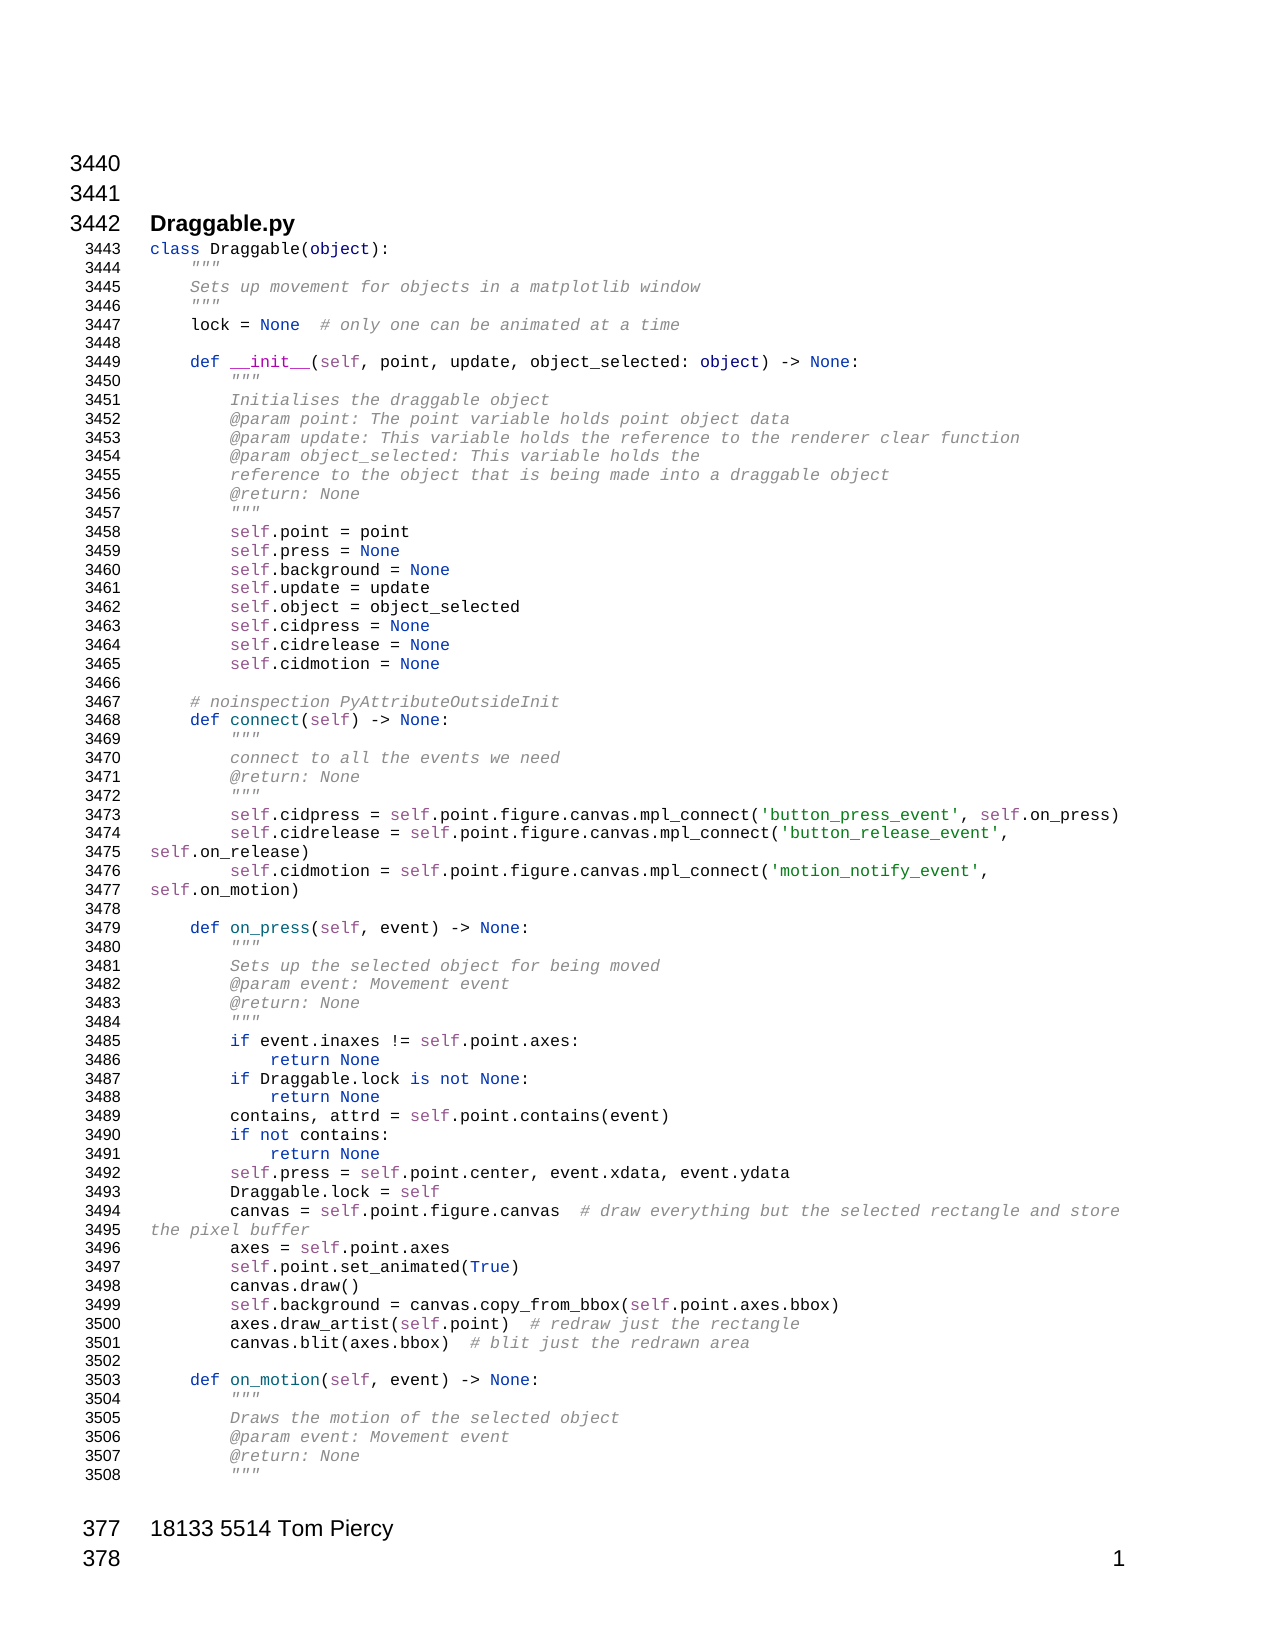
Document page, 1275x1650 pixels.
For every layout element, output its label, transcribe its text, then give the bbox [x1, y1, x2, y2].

text Draggable.py [150, 210, 1125, 237]
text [150, 241, 1125, 1485]
picture [263, 1376, 269, 1385]
